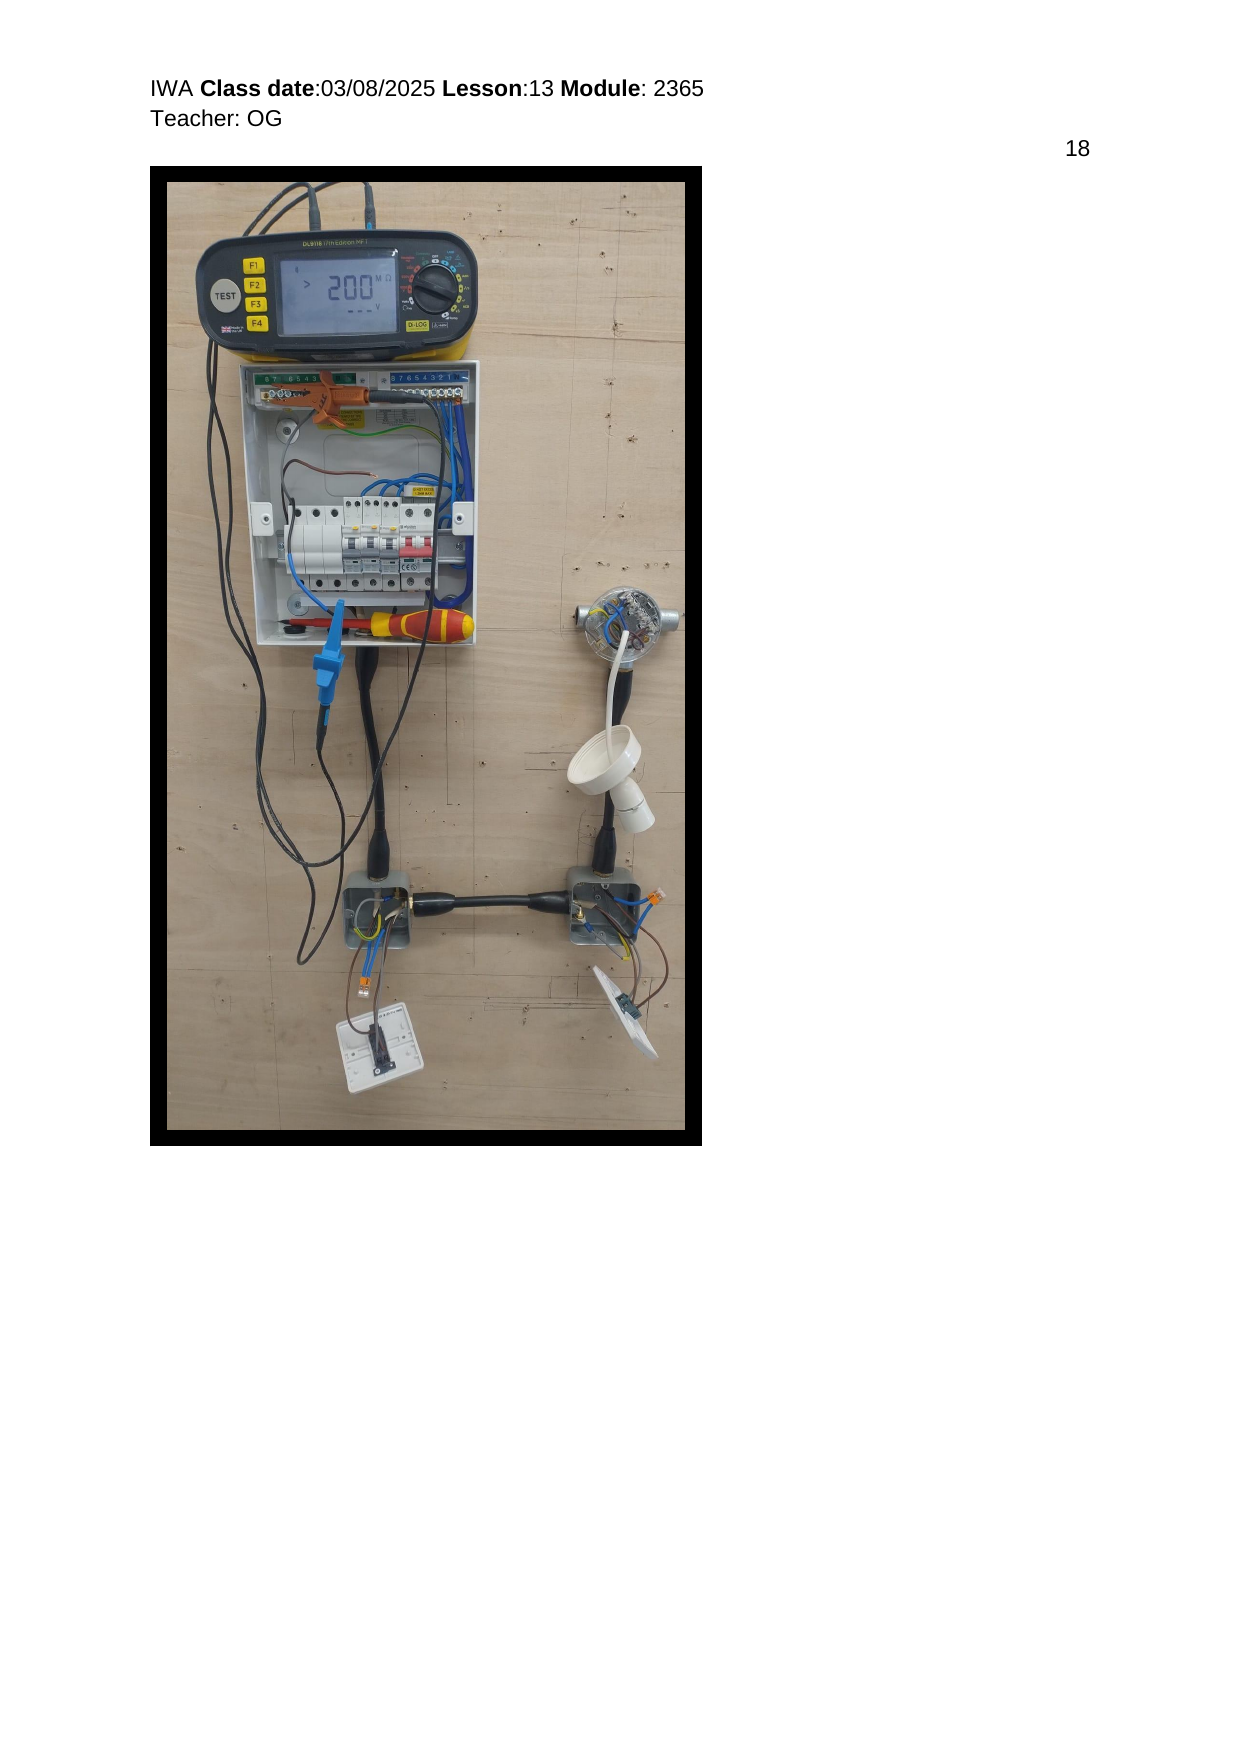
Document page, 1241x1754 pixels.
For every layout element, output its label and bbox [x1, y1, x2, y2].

picture [167, 182, 685, 1130]
